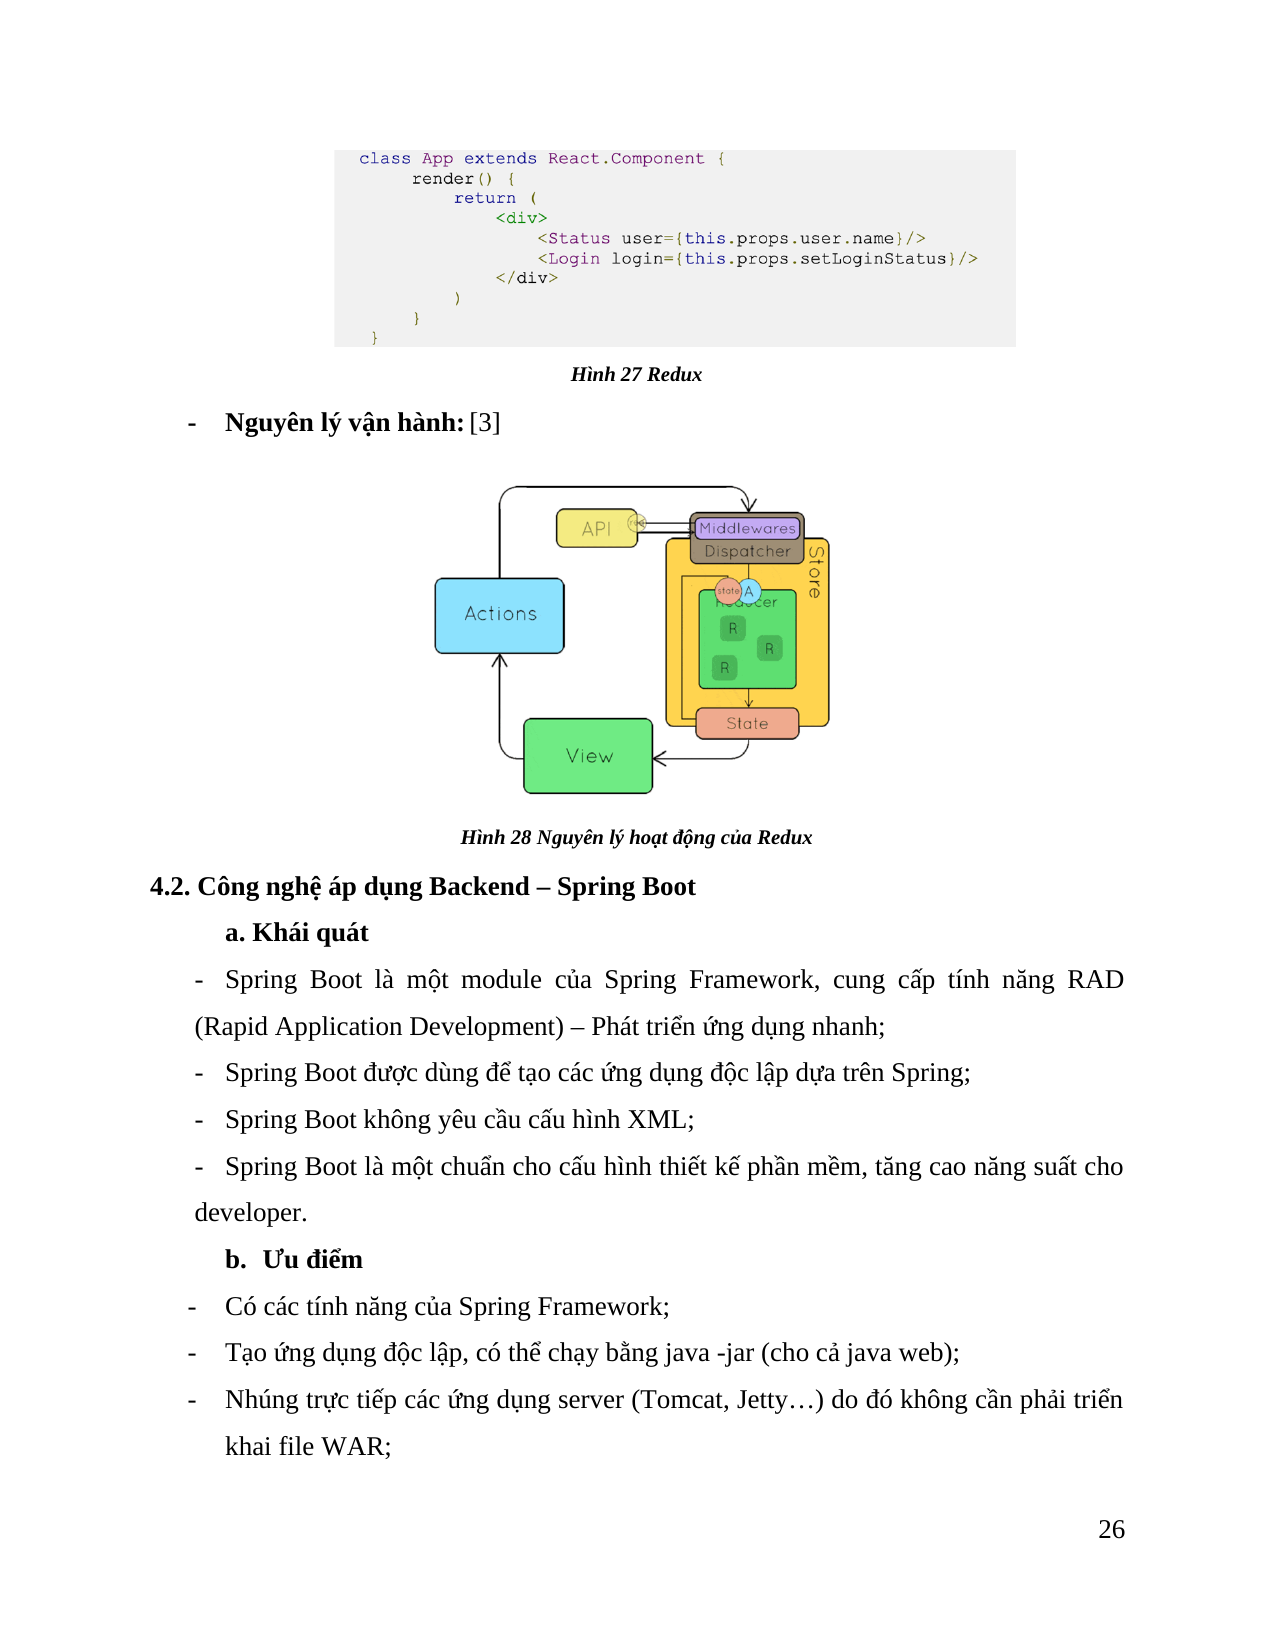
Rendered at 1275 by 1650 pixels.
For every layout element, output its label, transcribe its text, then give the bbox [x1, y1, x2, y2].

text - Spring Boot được dùng để tạo các ứng dụng độc lập dựa trên Spring; [194, 1056, 1125, 1087]
list Có các tính năng của Spring Framework; [187, 1289, 1125, 1321]
list Nguyên lý vận hành: [3] [187, 407, 1125, 438]
text Hình 28 Nguyên lý hoạt động của Redux [150, 825, 1125, 849]
text a. Khái quát [150, 916, 1125, 947]
subtitle 4.2. Công nghệ áp dụng Backend – Spring Boot [150, 869, 1021, 901]
text Hình 27 Redux [150, 362, 1125, 386]
list Tạo ứng dụng độc lập, có thể chạy bằng java -jar (cho cả java web); [187, 1336, 1125, 1367]
text - Spring Boot là một chuẩn cho cấu hình thiết kế phần mềm, tăng cao năng suất cho developer. [194, 1149, 1125, 1227]
list Nhúng trực tiếp các ứng dụng server (Tomcat, Jetty…) do đó không cần phải triển khai file WAR; [187, 1383, 1125, 1461]
text - Spring Boot là một module của Spring Framework, cung cấp tính năng RAD (Rapid Application Development) – Phát triển ứng dụng nhanh; [194, 963, 1125, 1041]
picture [416, 453, 859, 810]
text - Spring Boot không yêu cầu cấu hình XML; [194, 1103, 1125, 1134]
picture [334, 150, 1016, 347]
list Ưu điểm [225, 1243, 1125, 1274]
